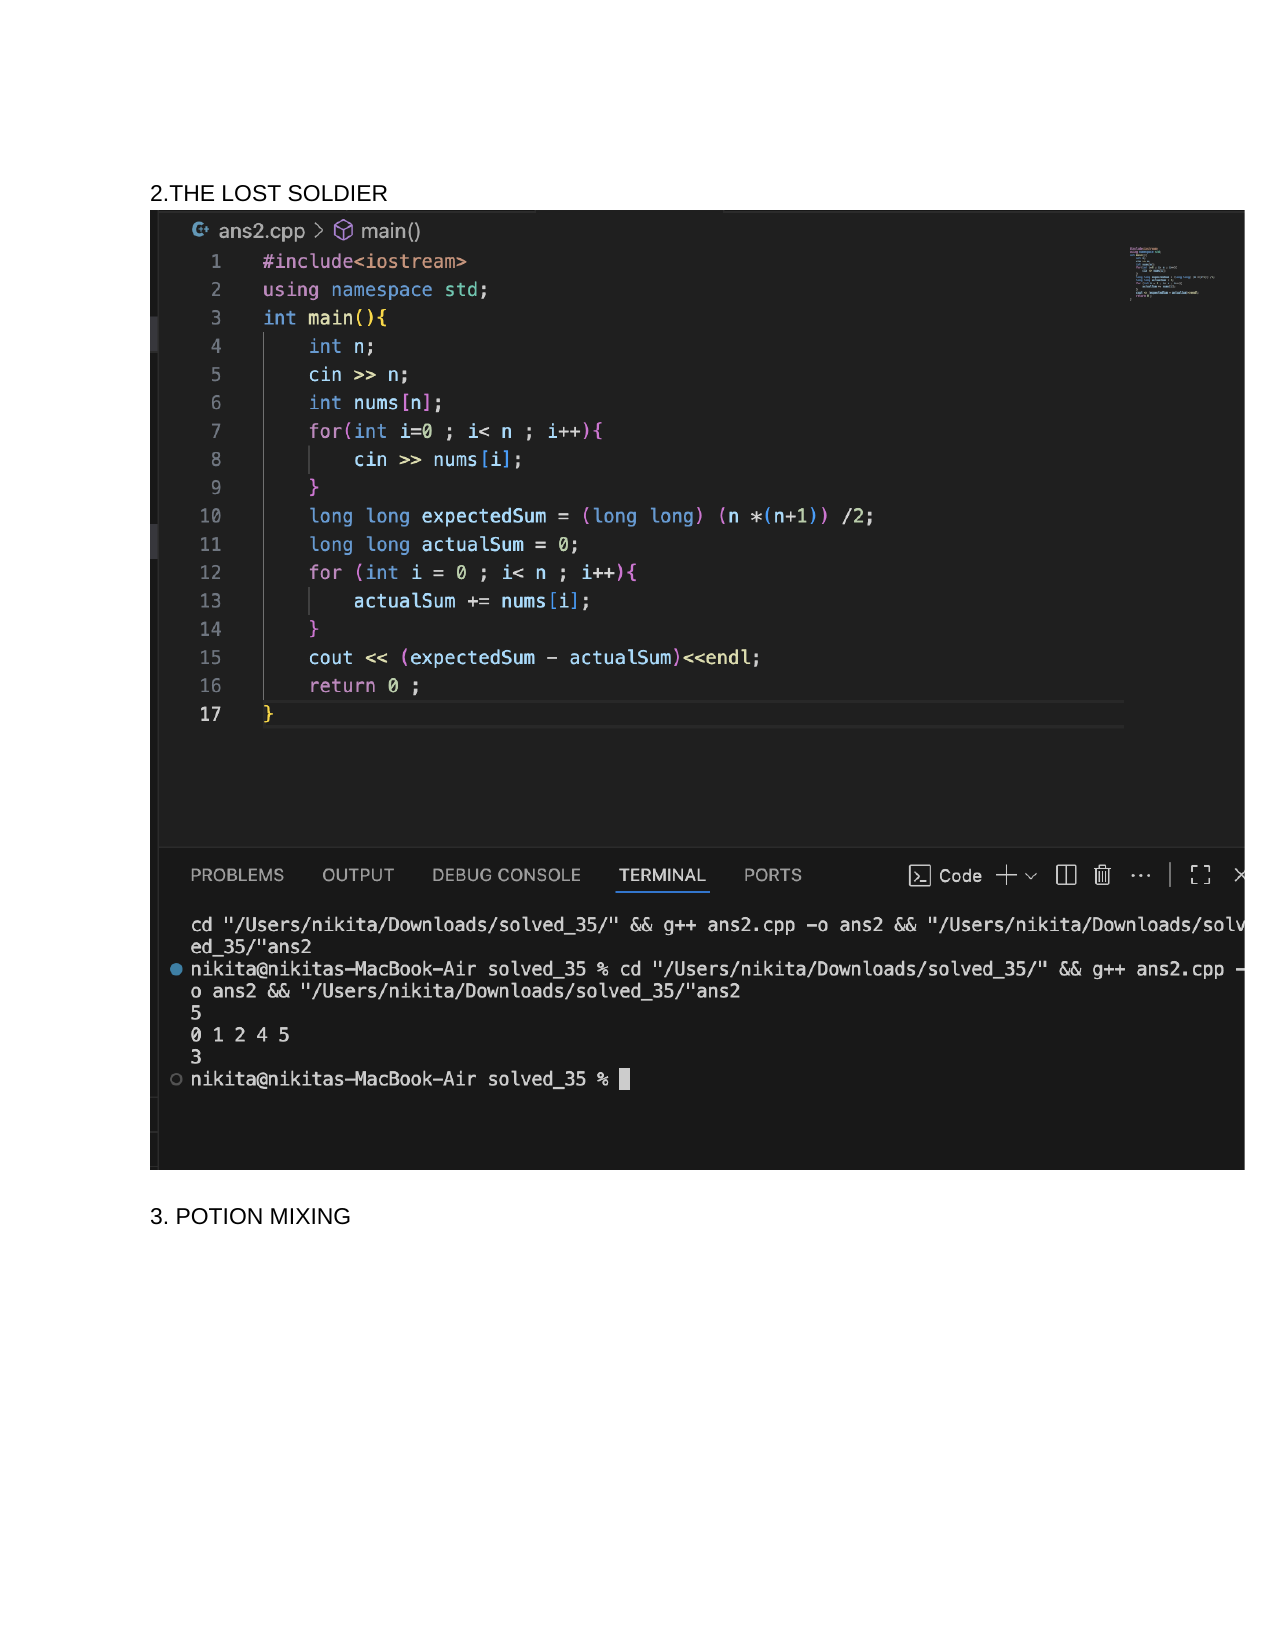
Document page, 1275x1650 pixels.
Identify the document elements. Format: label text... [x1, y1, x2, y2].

text 3. POTION MIXING [150, 1203, 1125, 1230]
picture [150, 210, 1245, 1170]
text 2.THE LOST SOLDIER [150, 180, 1125, 207]
